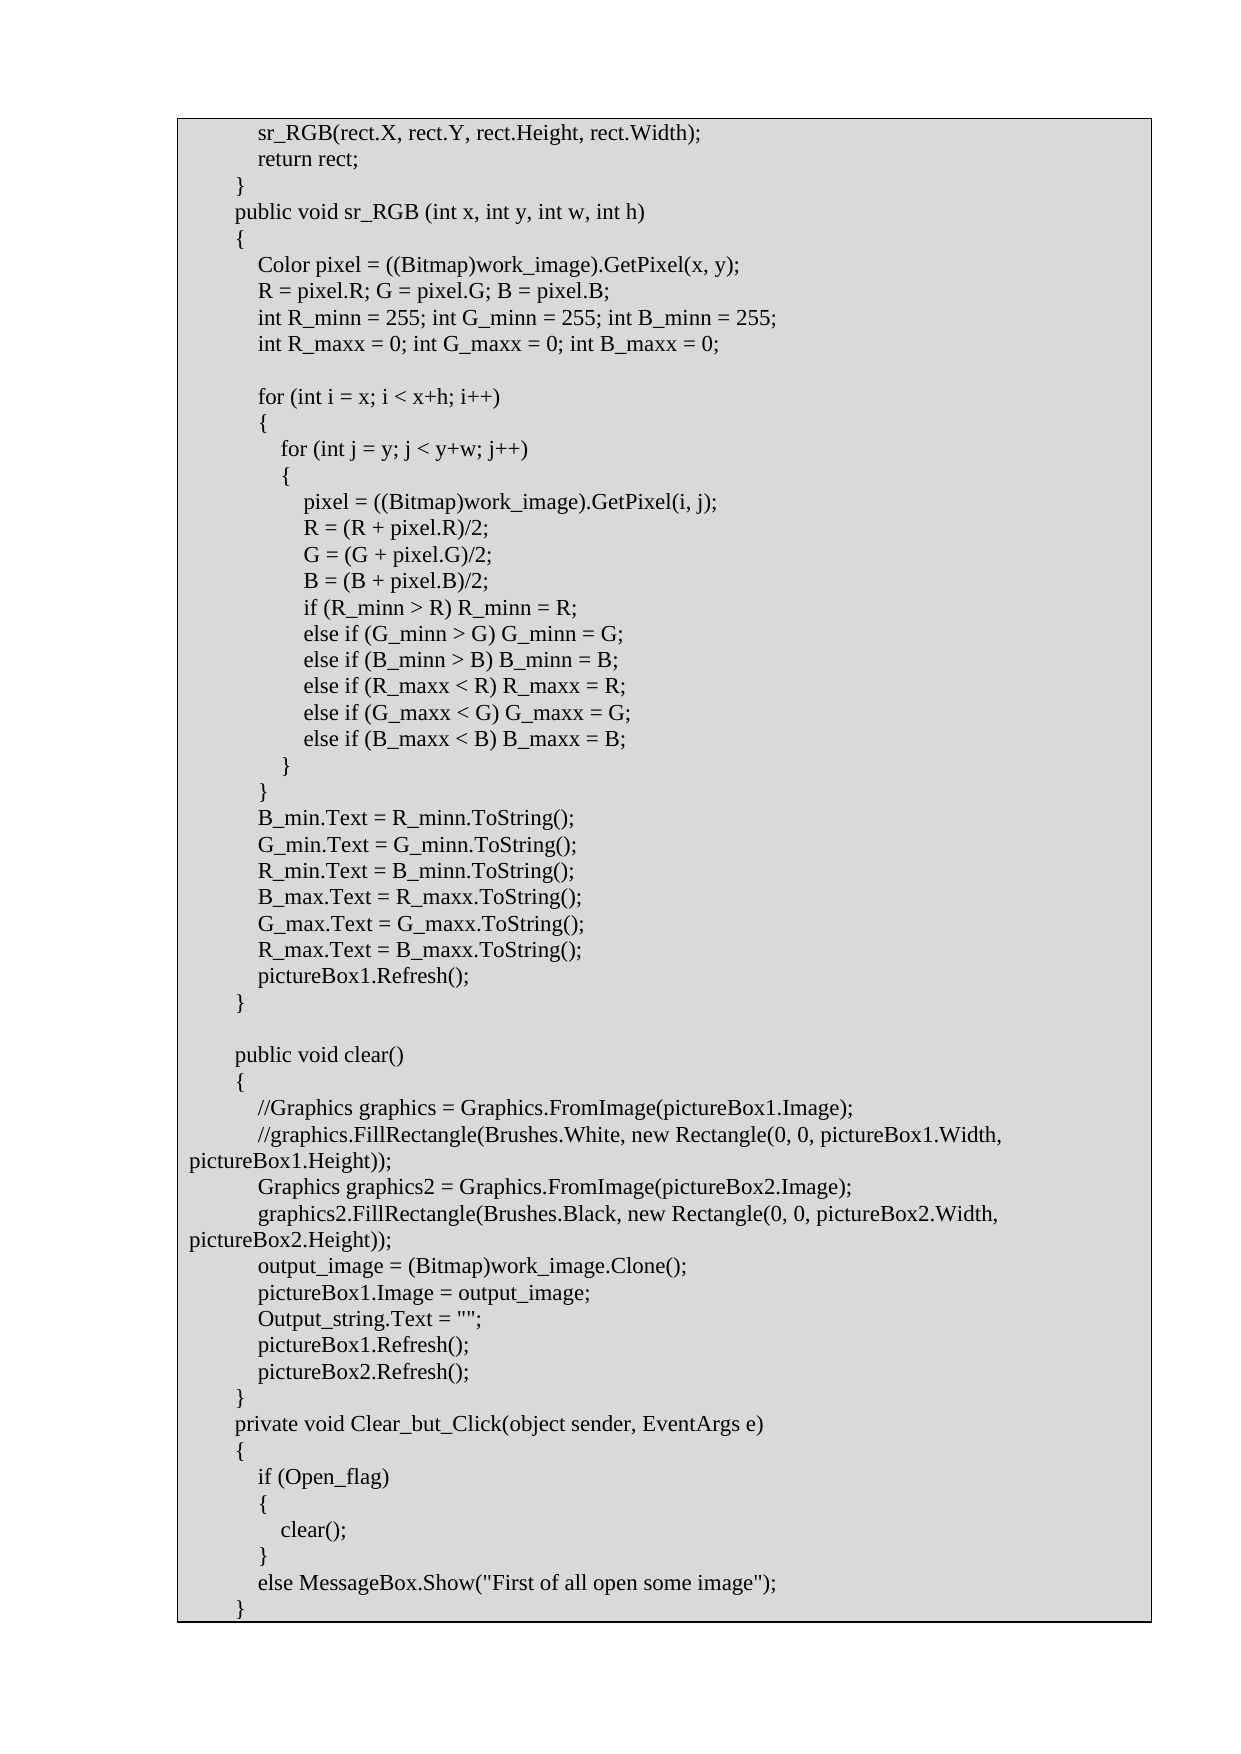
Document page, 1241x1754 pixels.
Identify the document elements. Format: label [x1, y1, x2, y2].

table_header [178, 119, 1151, 1621]
